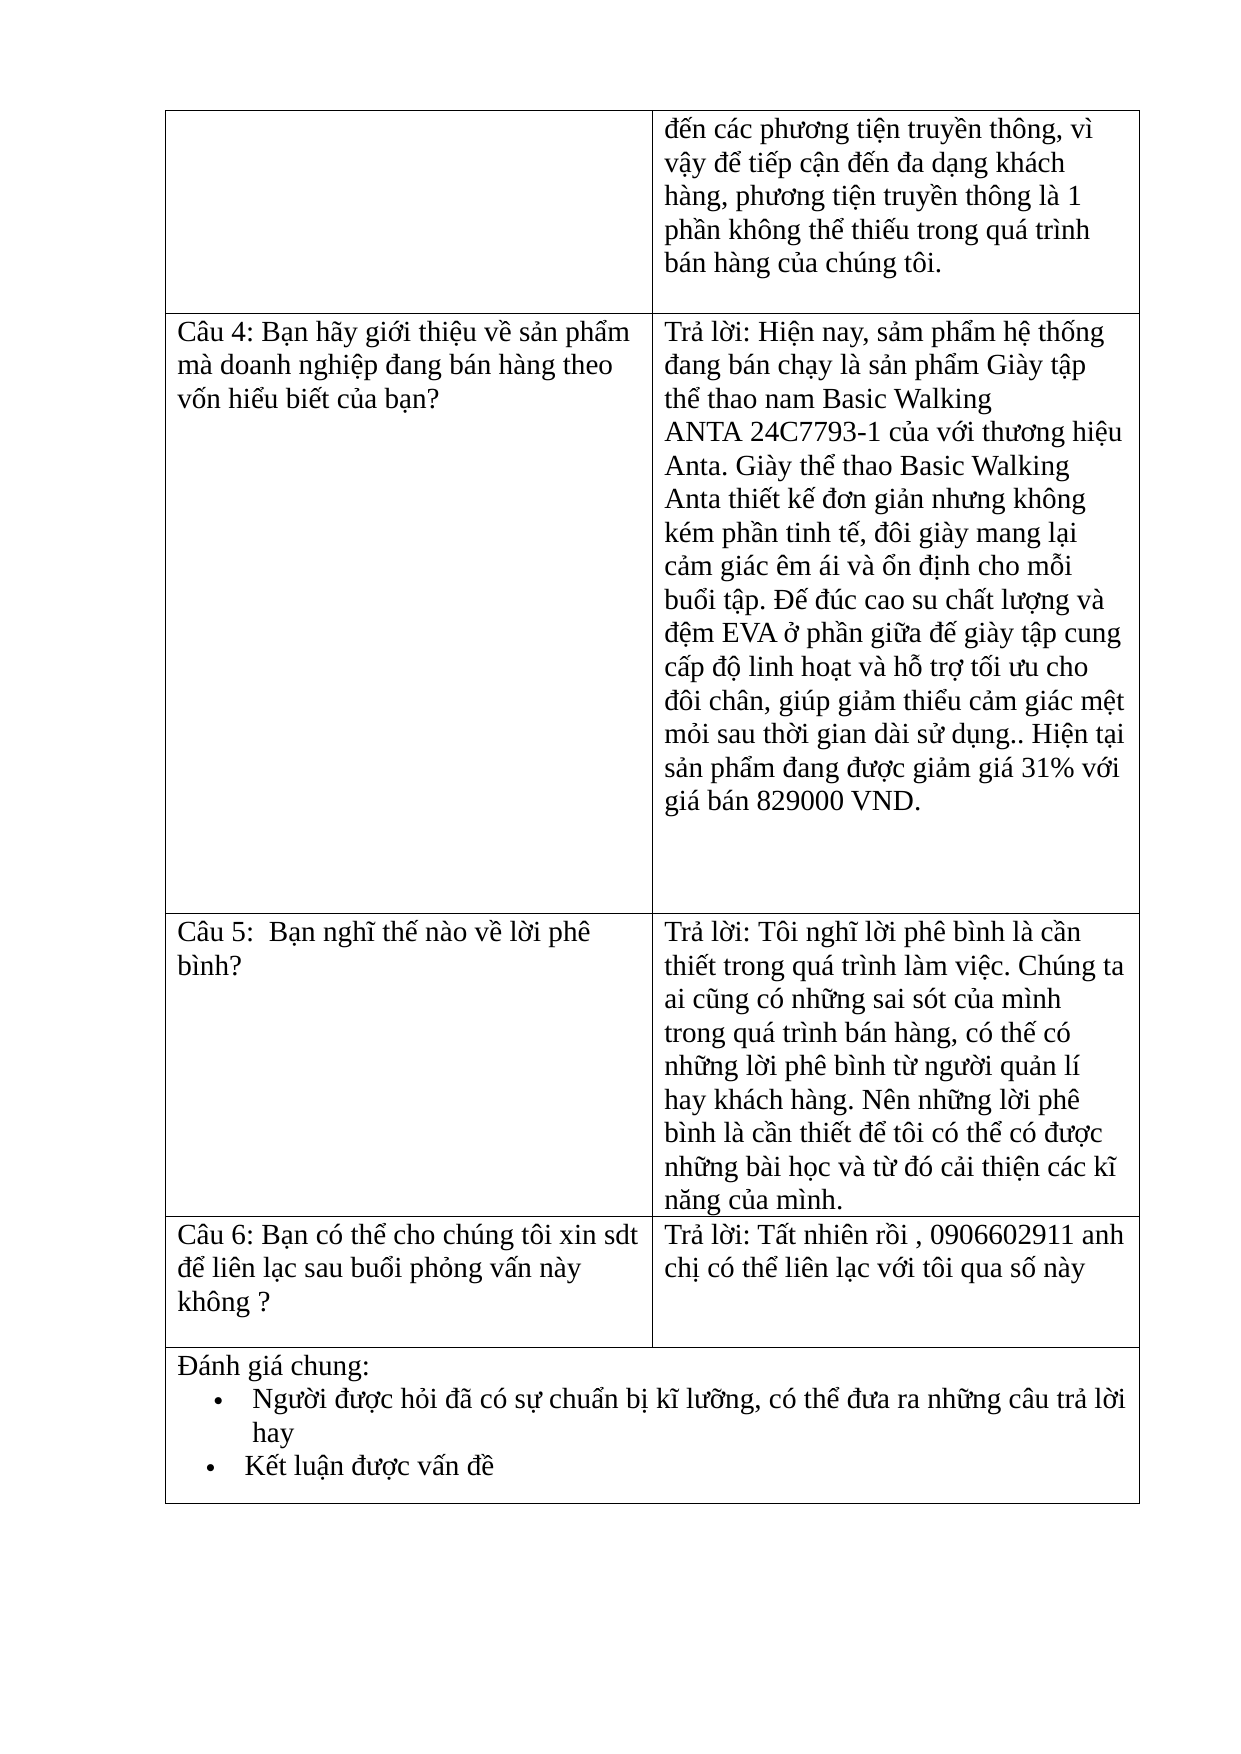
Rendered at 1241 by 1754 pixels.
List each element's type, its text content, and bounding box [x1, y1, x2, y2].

table_cell Câu 4: Bạn hãy giới thiệu về sản phẩm mà doanh nghiệp đang bán hàng theo vốn hiểu biết của bạn? [166, 314, 652, 913]
table_cell Câu 5: Bạn nghĩ thế nào về lời phê bình? [166, 914, 652, 1216]
table_cell Câu 6: Bạn có thể cho chúng tôi xin sdt để liên lạc sau buổi phỏng vấn này không ? [166, 1217, 652, 1347]
table_cell Trả lời: Tôi nghĩ lời phê bình là cần thiết trong quá trình làm việc. Chúng ta ai cũng có những sai sót của mình trong quá trình bán hàng, có thế có những lời phê bình từ người quản lí hay khách hàng. Nên những lời phê bình là cần thiết để tôi có thể có được những bài học và từ đó cải thiện các kĩ năng của mình. [653, 914, 1139, 1216]
table_cell Trả lời: Tất nhiên rồi , 0906602911 anh chị có thể liên lạc với tôi qua số này [653, 1217, 1139, 1347]
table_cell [653, 111, 1139, 313]
table_cell Trả lời: Hiện nay, sảm phẩm hệ thống đang bán chạy là sản phẩm Giày tập thể thao nam Basic Walking ANTA 24C7793-1 của với thương hiệu Anta. Giày thể thao Basic Walking Anta thiết kế đơn giản nhưng không kém phần tinh tế, đôi giày mang lại cảm giác êm ái và ổn định cho mỗi buổi tập. Đế đúc cao su chất lượng và đệm EVA ở phần giữa đế giày tập cung cấp độ linh hoạt và hỗ trợ tối ưu cho đôi chân, giúp giảm thiểu cảm giác mệt mỏi sau thời gian dài sử dụng.. Hiện tại sản phẩm đang được giảm giá 31% với giá bán 829000 VND. [653, 314, 1139, 913]
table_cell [166, 111, 652, 313]
table_cell Đánh giá chung: Người được hỏi đã có sự chuẩn bị kĩ lưỡng, có thể đưa ra những câu trả lời hay Kết luận được vấn đề [166, 1348, 1139, 1503]
